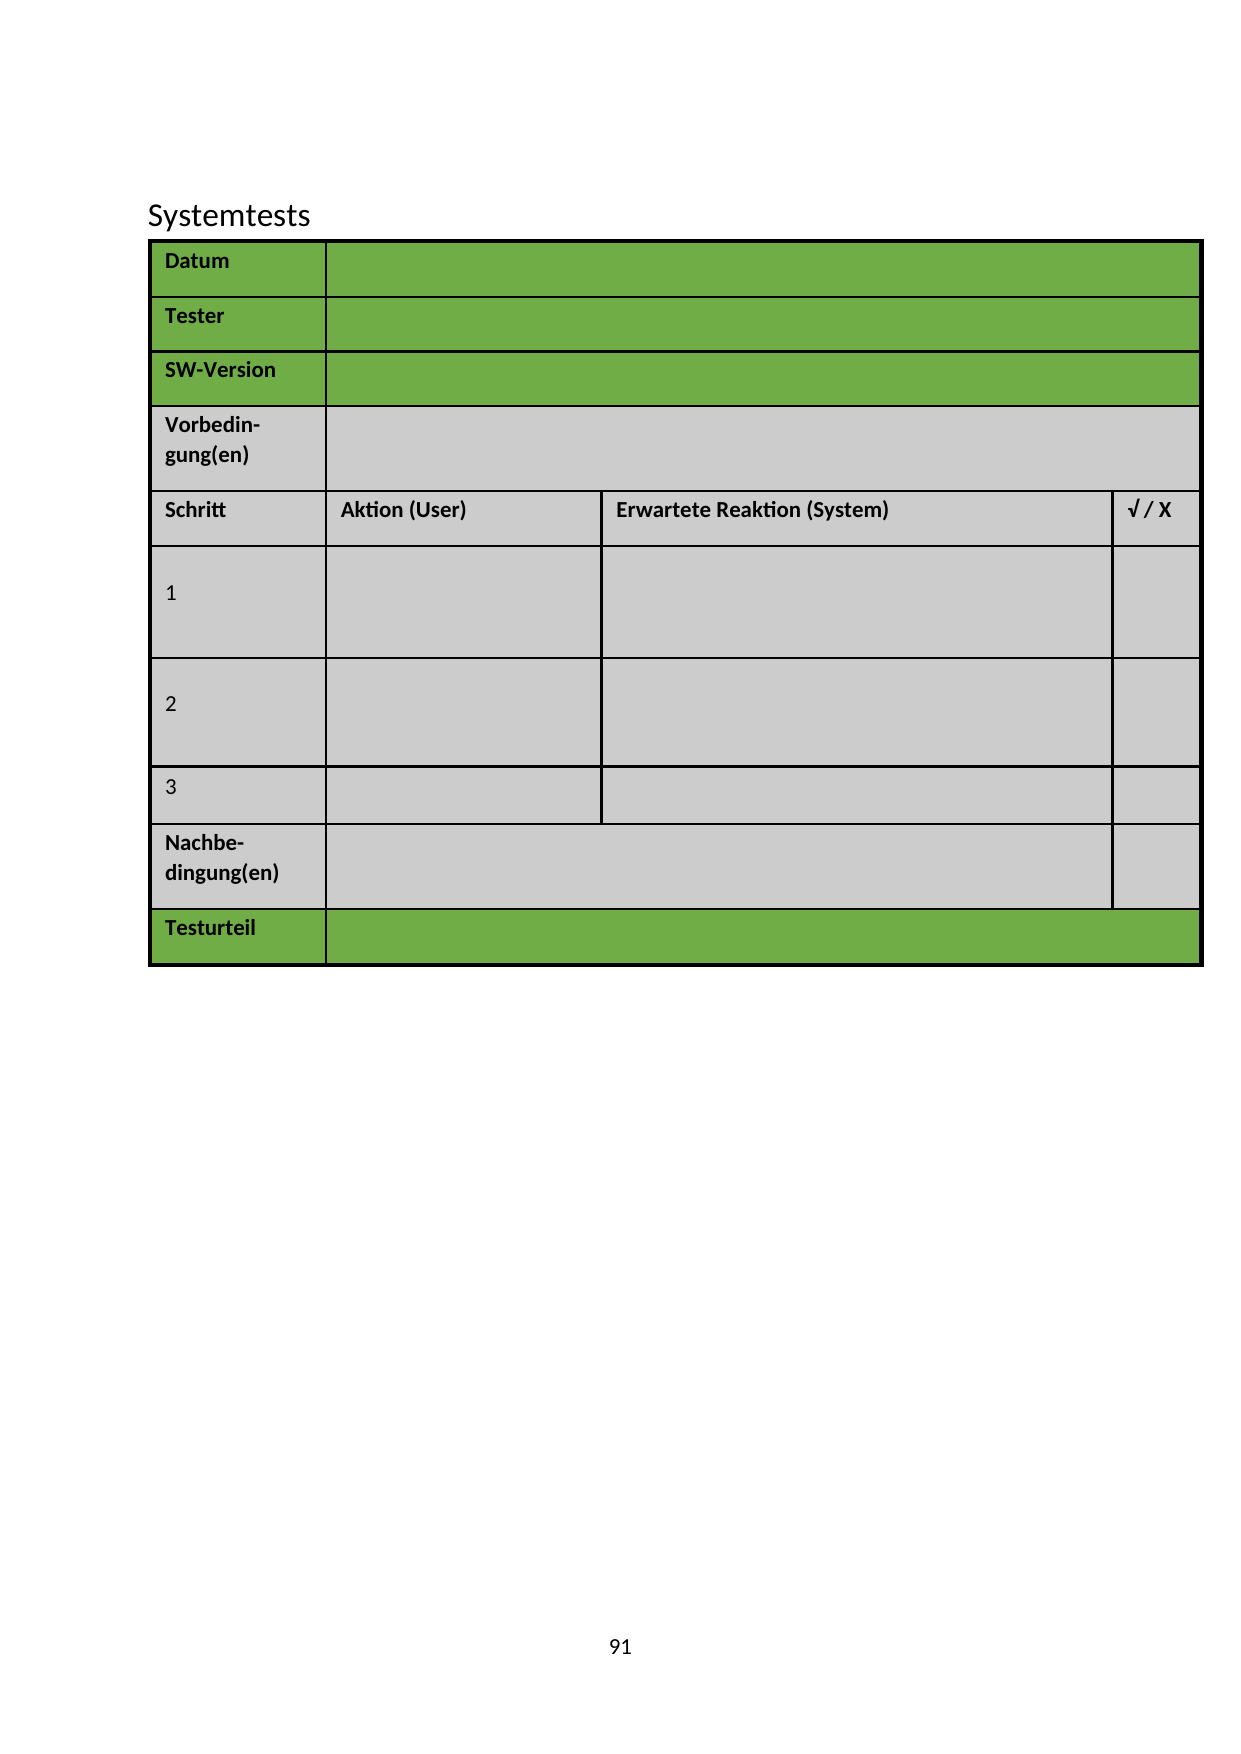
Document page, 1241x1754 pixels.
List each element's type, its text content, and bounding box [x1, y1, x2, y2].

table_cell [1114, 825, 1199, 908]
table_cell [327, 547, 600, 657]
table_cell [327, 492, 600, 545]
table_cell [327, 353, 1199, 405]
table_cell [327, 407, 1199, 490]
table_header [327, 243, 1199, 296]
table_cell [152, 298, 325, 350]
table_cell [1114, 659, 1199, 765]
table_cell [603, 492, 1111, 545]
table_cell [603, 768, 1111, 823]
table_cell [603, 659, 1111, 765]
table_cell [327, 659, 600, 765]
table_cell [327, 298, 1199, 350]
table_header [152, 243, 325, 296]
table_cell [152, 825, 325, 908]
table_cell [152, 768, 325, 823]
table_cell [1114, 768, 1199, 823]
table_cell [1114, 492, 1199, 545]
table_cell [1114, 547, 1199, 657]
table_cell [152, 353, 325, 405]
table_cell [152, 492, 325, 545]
subtitle Systemtests [148, 194, 1093, 235]
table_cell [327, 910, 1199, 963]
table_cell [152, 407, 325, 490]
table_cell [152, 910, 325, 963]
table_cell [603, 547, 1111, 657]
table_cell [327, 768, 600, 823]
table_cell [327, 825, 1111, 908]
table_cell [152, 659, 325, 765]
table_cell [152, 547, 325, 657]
